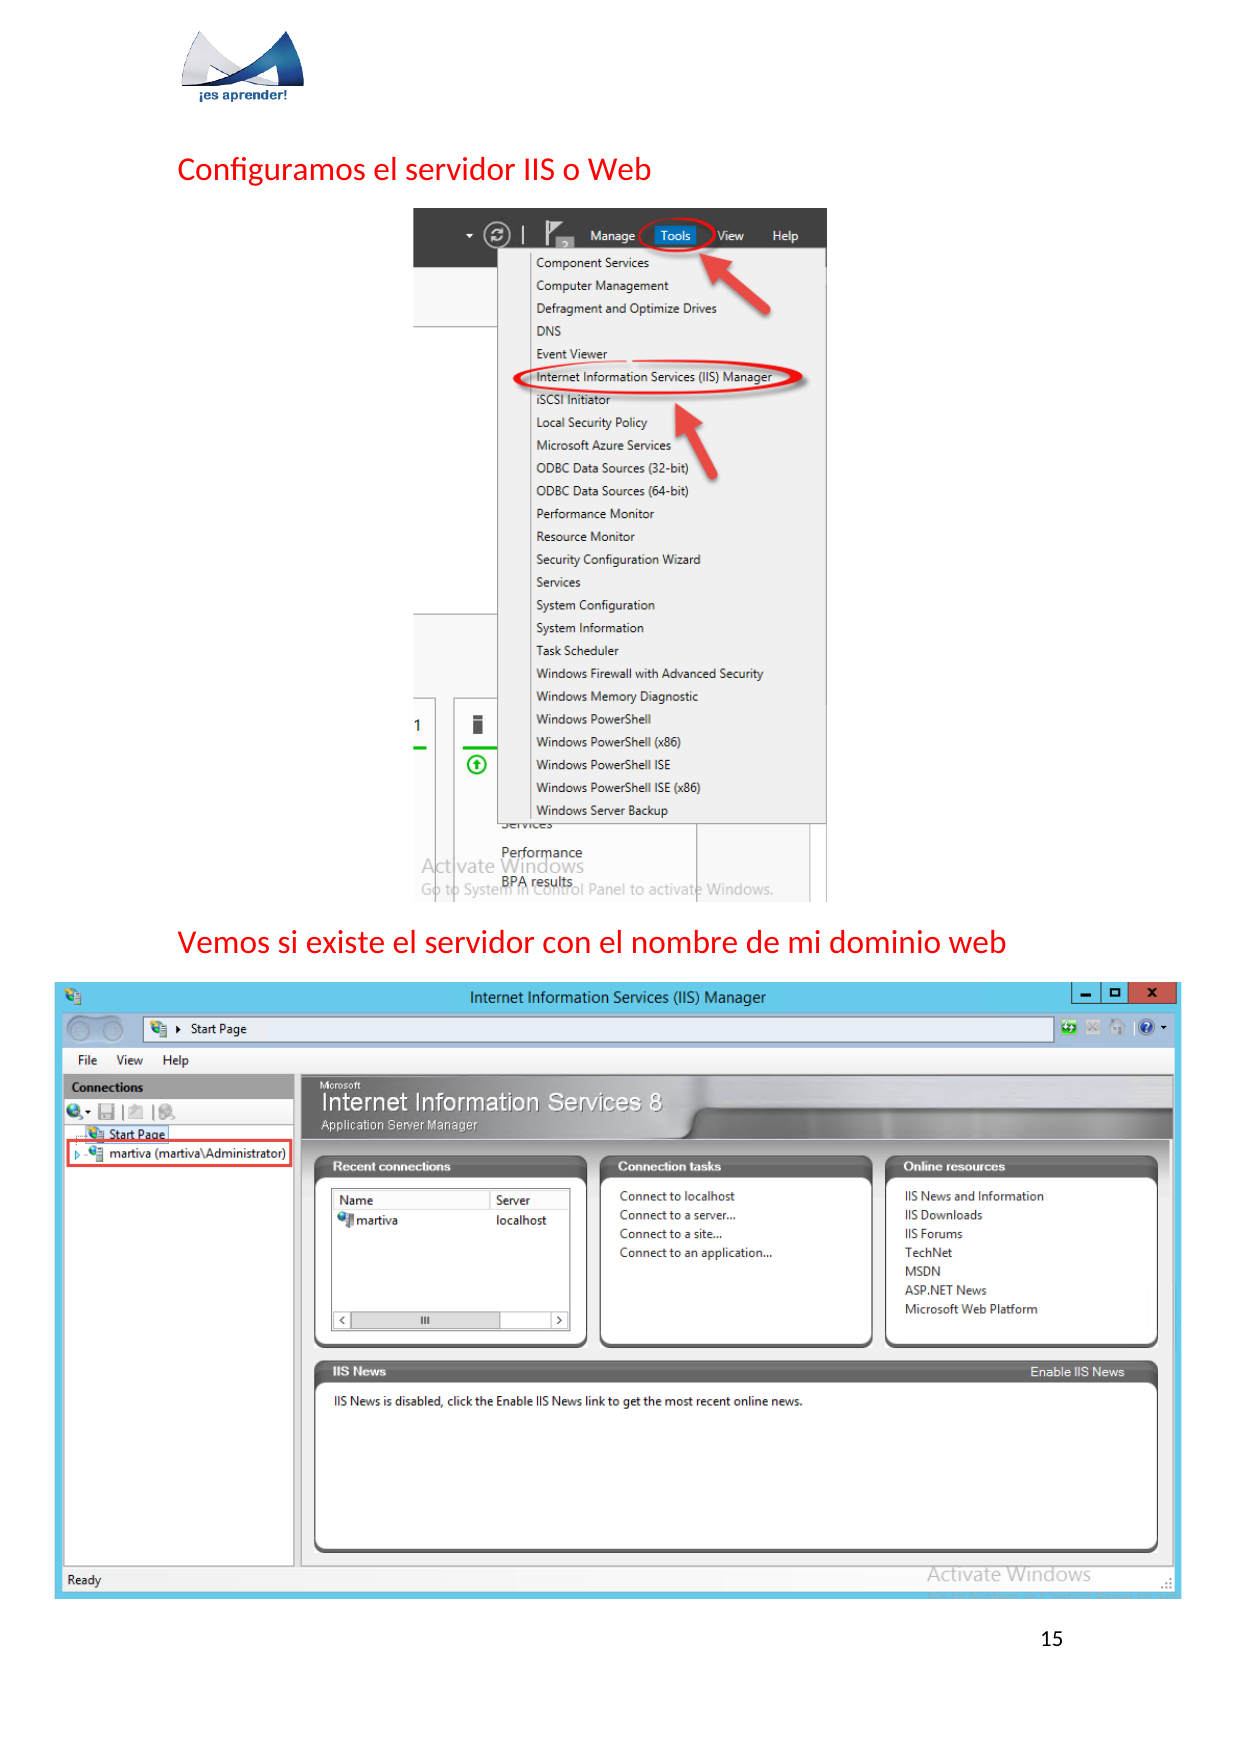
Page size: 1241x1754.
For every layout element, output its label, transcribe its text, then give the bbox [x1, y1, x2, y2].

picture [176, 29, 308, 104]
picture [54, 982, 1182, 1599]
picture [413, 208, 827, 902]
text Configuramos el servidor IIS o Web [177, 148, 1063, 188]
text Vemos si existe el servidor con el nombre de mi dominio web [177, 921, 1063, 962]
